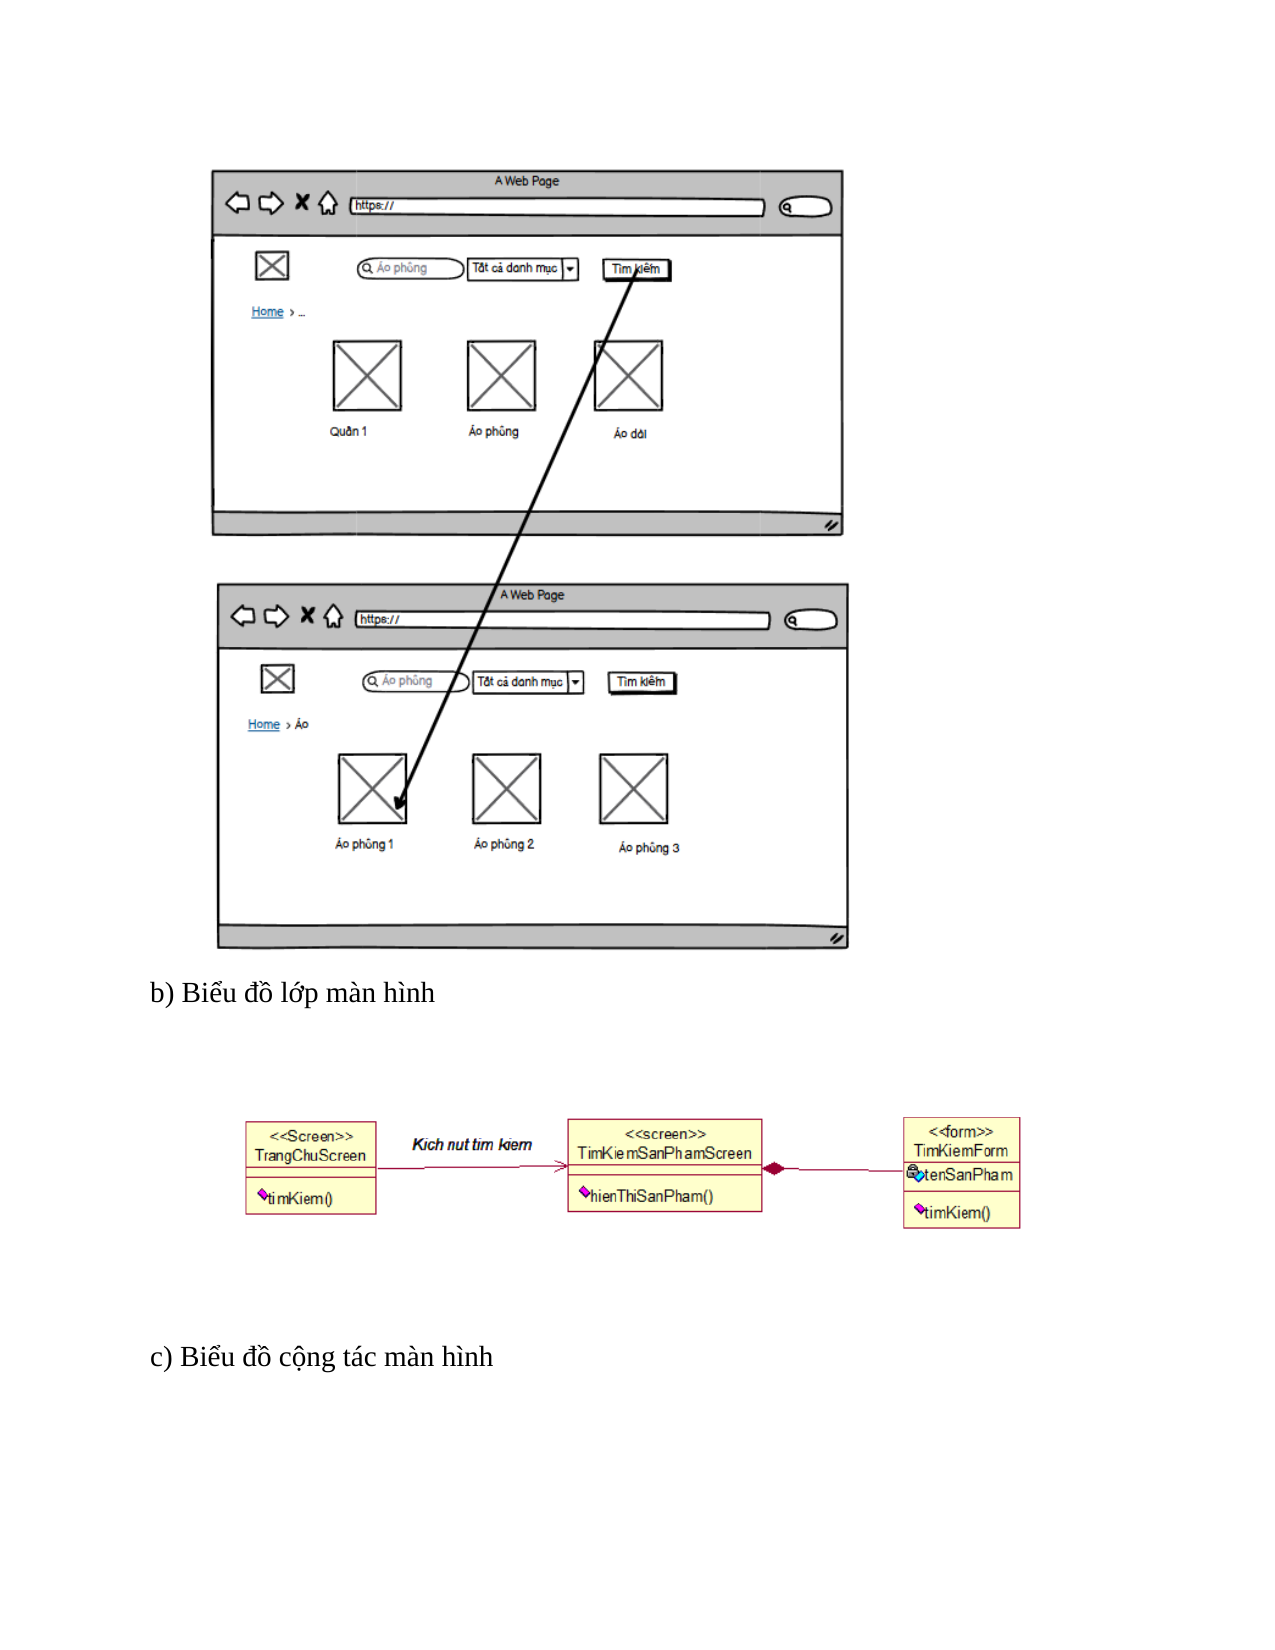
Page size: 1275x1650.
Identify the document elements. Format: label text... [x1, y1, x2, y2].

text c) Biểu đồ cộng tác màn hình [150, 1339, 1125, 1373]
picture [225, 1030, 1171, 1335]
picture [150, 150, 928, 955]
text b) Biểu đồ lớp màn hình [150, 976, 1125, 1009]
